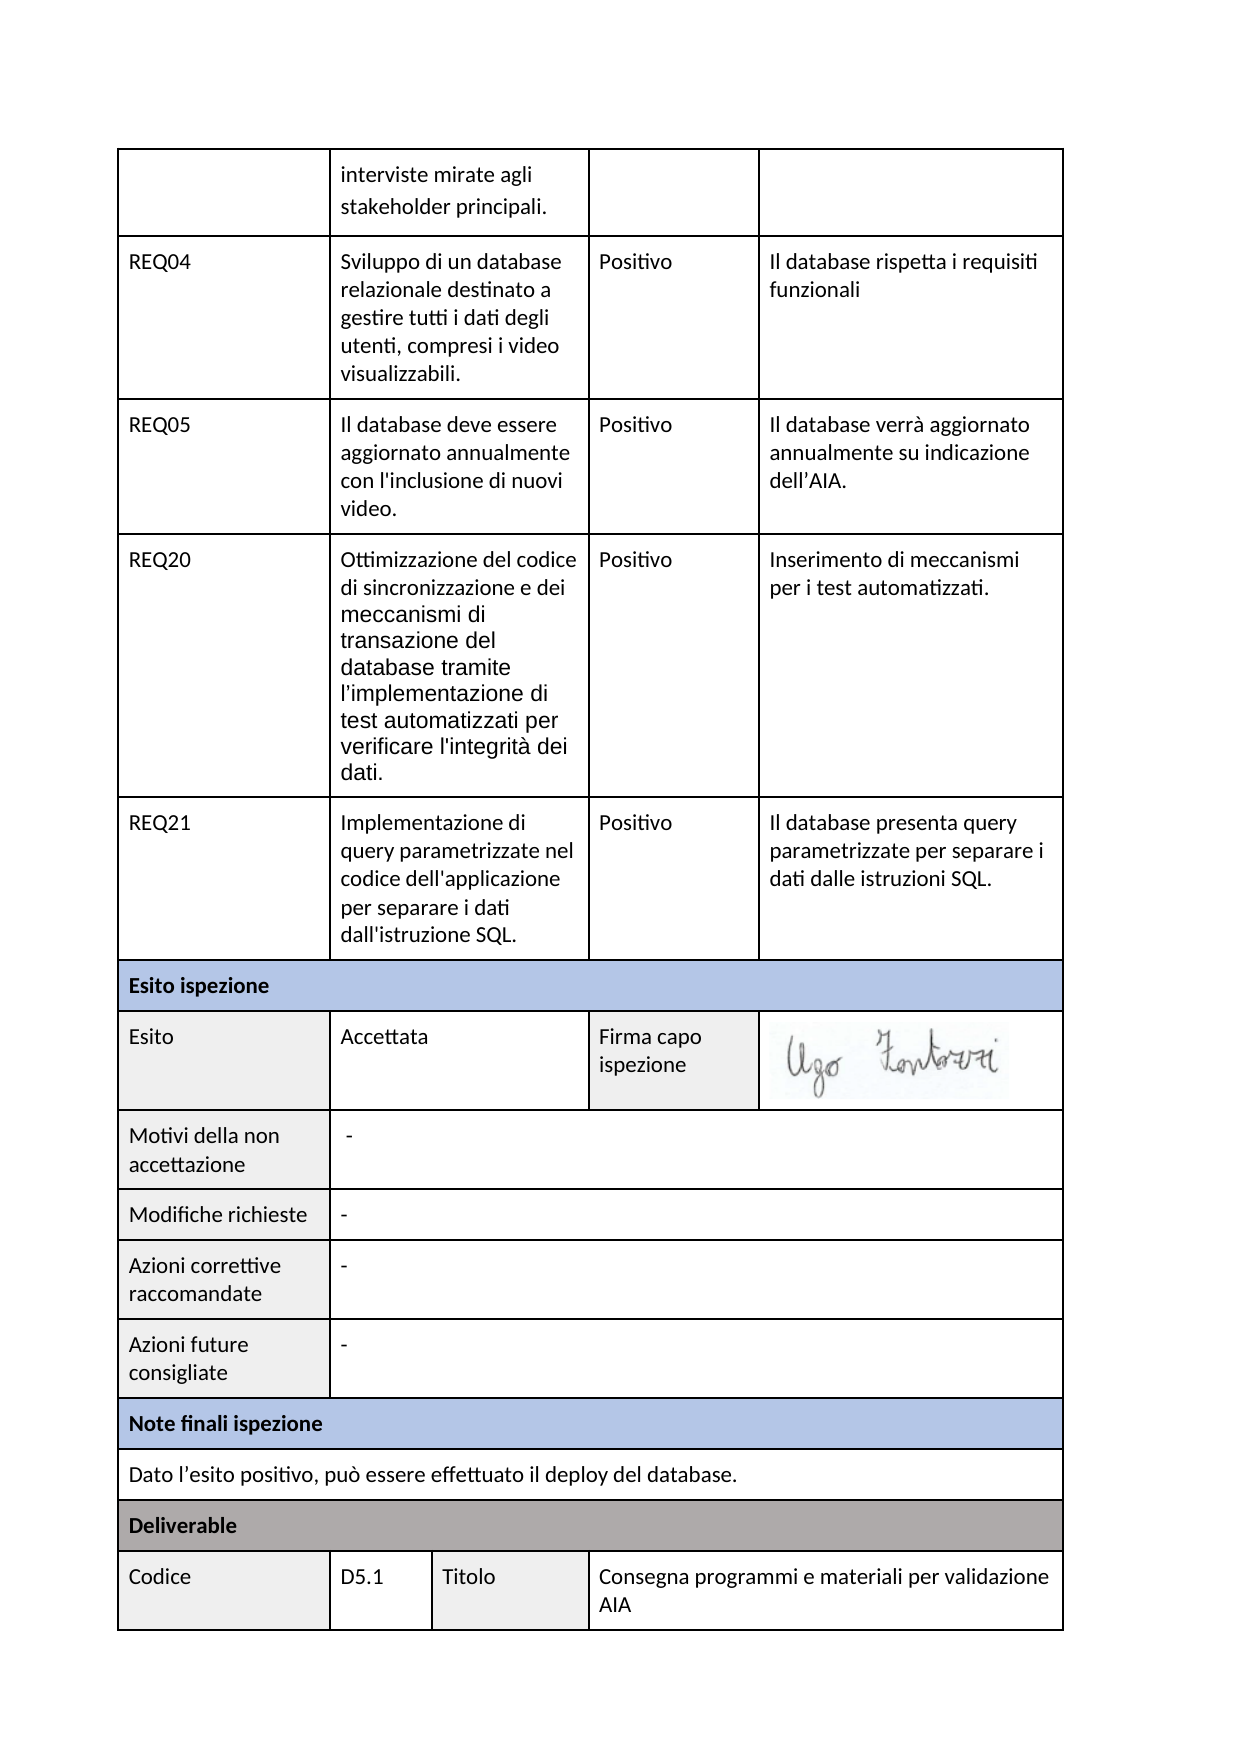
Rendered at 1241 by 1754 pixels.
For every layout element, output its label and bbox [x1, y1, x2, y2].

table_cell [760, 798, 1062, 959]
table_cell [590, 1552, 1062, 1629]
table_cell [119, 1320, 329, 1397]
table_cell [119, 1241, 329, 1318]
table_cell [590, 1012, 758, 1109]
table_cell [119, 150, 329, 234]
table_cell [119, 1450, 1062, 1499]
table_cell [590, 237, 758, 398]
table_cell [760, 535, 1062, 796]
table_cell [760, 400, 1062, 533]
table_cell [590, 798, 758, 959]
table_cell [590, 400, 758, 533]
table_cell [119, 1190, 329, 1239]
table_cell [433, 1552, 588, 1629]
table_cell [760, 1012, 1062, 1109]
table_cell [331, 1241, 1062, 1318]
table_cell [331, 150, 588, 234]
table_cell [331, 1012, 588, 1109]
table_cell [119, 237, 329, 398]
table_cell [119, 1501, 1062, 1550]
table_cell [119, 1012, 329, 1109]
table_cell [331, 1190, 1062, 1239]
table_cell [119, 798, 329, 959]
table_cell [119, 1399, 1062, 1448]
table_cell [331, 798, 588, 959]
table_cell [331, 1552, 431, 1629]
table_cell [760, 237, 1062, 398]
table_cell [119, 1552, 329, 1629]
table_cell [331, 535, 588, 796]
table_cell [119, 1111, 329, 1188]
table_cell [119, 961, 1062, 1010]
picture [769, 1022, 1010, 1099]
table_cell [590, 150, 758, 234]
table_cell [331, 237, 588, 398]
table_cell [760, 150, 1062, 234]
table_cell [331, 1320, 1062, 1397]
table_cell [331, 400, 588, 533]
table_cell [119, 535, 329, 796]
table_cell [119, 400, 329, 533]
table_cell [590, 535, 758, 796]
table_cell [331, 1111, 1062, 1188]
